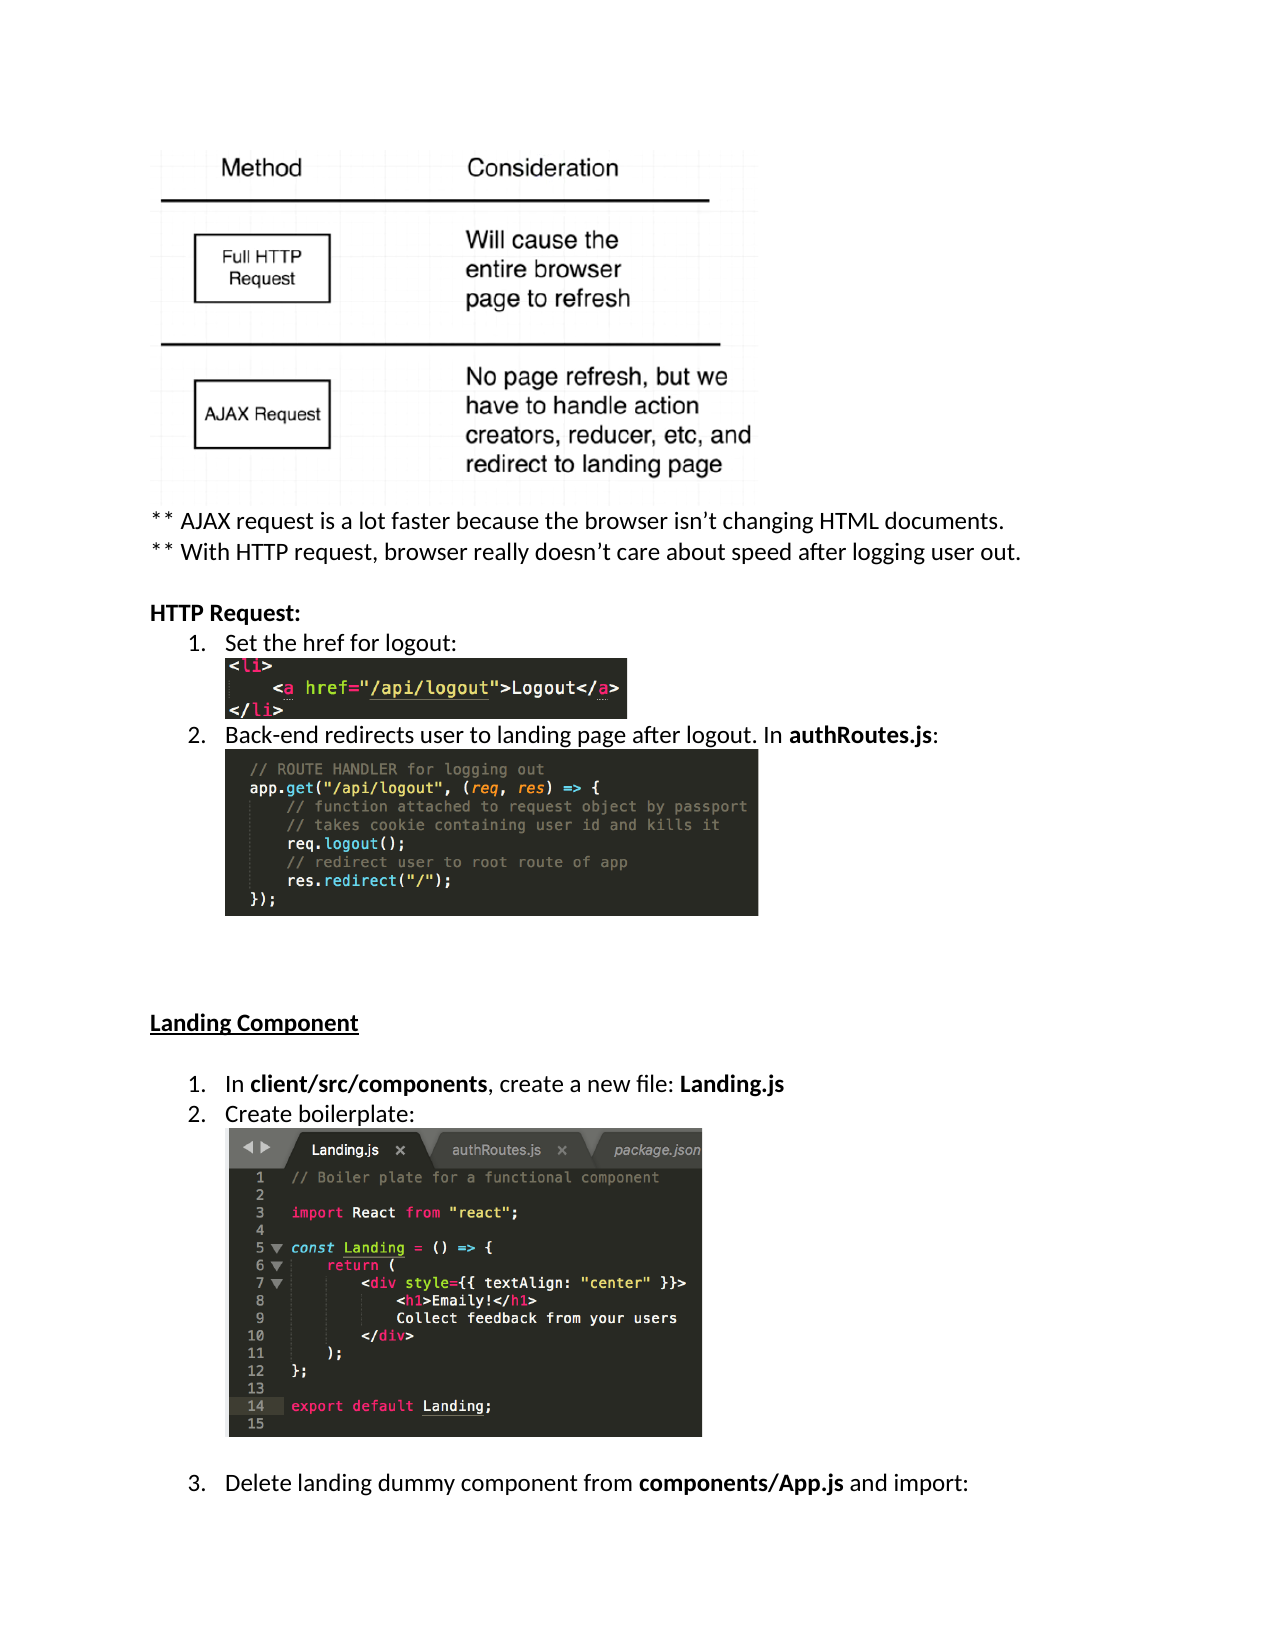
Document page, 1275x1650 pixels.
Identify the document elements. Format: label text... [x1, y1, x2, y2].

text ** AJAX request is a lot faster because the browser isn’t changing HTML documents. [150, 505, 1125, 536]
list Create boilerplate: [187, 1098, 1125, 1129]
text ** With HTTP request, browser really doesn’t care about speed after logging user out. [150, 536, 1125, 566]
list Back-end redirects user to landing page after logout. In authRoutes.js: [187, 719, 1125, 749]
picture [225, 1128, 703, 1437]
list Set the href for logout: [187, 627, 1125, 658]
picture [225, 749, 759, 916]
picture [150, 150, 759, 506]
text Landing Component [150, 1007, 1125, 1037]
list In client/src/components, create a new file: Landing.js [187, 1068, 1125, 1098]
picture [225, 658, 628, 719]
text HTTP Request: [150, 597, 1125, 627]
list Delete landing dummy component from components/App.js and import: [187, 1467, 1125, 1498]
